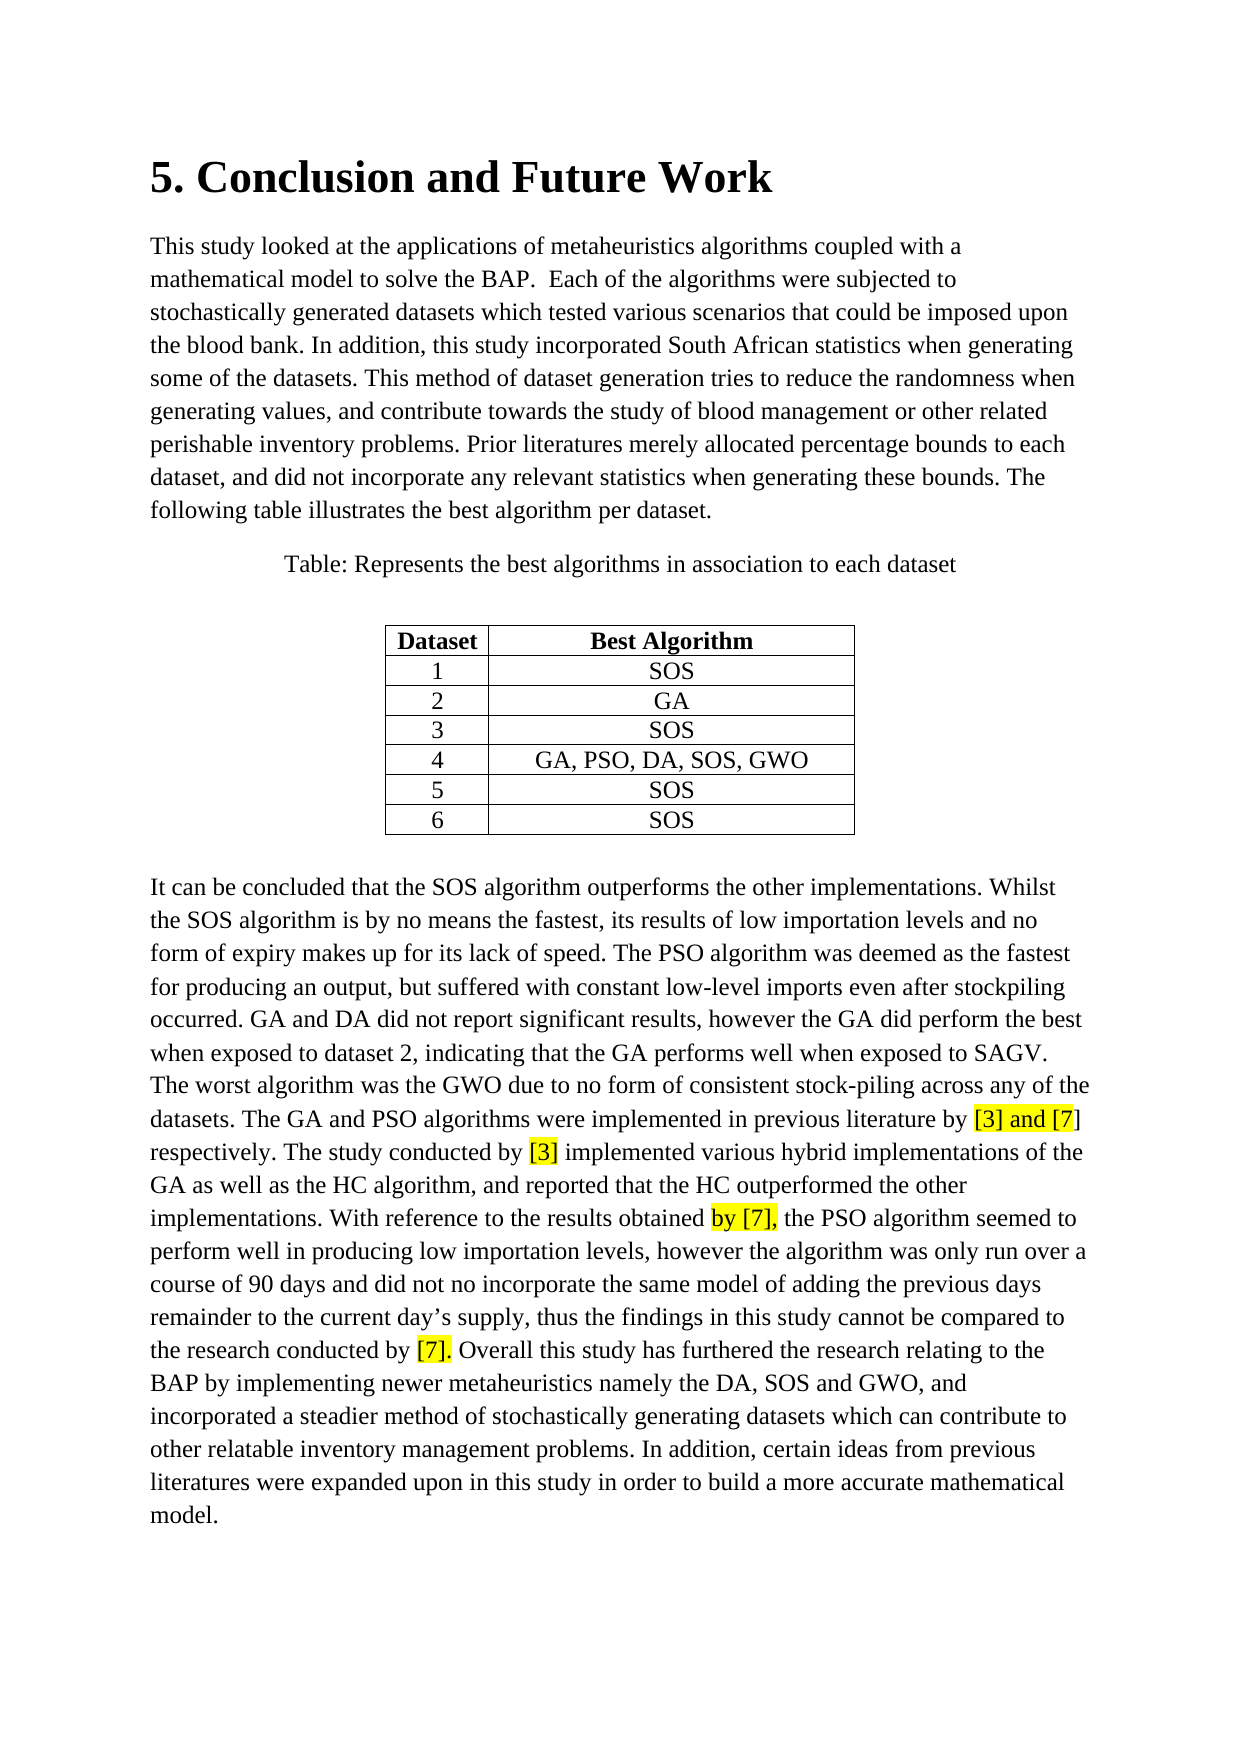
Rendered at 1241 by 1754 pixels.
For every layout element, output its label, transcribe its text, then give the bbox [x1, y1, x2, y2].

text Table: Represents the best algorithms in association to each dataset [150, 549, 1090, 578]
table_cell SOS [489, 775, 854, 804]
table_cell 4 [386, 745, 488, 774]
table_cell 3 [386, 716, 488, 744]
table_cell 5 [386, 775, 488, 804]
table_cell 1 [386, 656, 488, 685]
table_cell SOS [489, 716, 854, 744]
text 5. Conclusion and Future Work [150, 150, 1090, 203]
table_cell SOS [489, 805, 854, 834]
table_cell GA, PSO, DA, SOS, GWO [489, 745, 854, 774]
table_header Best Algorithm [489, 626, 854, 655]
table_cell 2 [386, 686, 488, 714]
table_cell SOS [489, 656, 854, 685]
text It can be concluded that the SOS algorithm outperforms the other implementations. Whilst the SOS algorithm is by no means the fastest, its results of low importation levels and no form of expiry makes up for its lack of speed. The PSO algorithm was deemed as the fastest for producing an output, but suffered with constant low-level imports even after stockpiling occurred. GA and DA did not report significant results, however the GA did perform the best when exposed to dataset 2, indicating that the GA performs well when exposed to SAGV. The worst algorithm was the GWO due to no form of consistent stock-piling across any of the datasets. The GA and PSO algorithms were implemented in previous literature by [3] and [7] respectively. The study conducted by [3] implemented various hybrid implementations of the GA as well as the HC algorithm, and reported that the HC outperformed the other implementations. With reference to the results obtained by [7], the PSO algorithm seemed to perform well in producing low importation levels, however the algorithm was only run over a course of 90 days and did not no incorporate the same model of adding the previous days remainder to the current day’s supply, thus the findings in this study cannot be compared to the research conducted by [7]. Overall this study has furthered the research relating to the BAP by implementing newer metaheuristics namely the DA, SOS and GWO, and incorporated a steadier method of stochastically generating datasets which can contribute to other relatable inventory management problems. In addition, certain ideas from previous literatures were expanded upon in this study in order to build a more accurate mathematical model. [150, 872, 1090, 1529]
text This study looked at the applications of metaheuristics algorithms coupled with a mathematical model to solve the BAP. Each of the algorithms were subjected to stochastically generated datasets which tested various scenarios that could be imposed upon the blood bank. In addition, this study incorporated South African statistics when generating some of the datasets. This method of dataset generation tries to reduce the randomness when generating values, and contribute towards the study of blood management or other related perishable inventory problems. Prior literatures merely allocated percentage bounds to each dataset, and did not incorporate any relevant statistics when generating these bounds. The following table illustrates the best algorithm per dataset. [150, 231, 1090, 524]
table_cell 6 [386, 805, 488, 834]
table_cell GA [489, 686, 854, 714]
table_header Dataset [386, 626, 488, 655]
